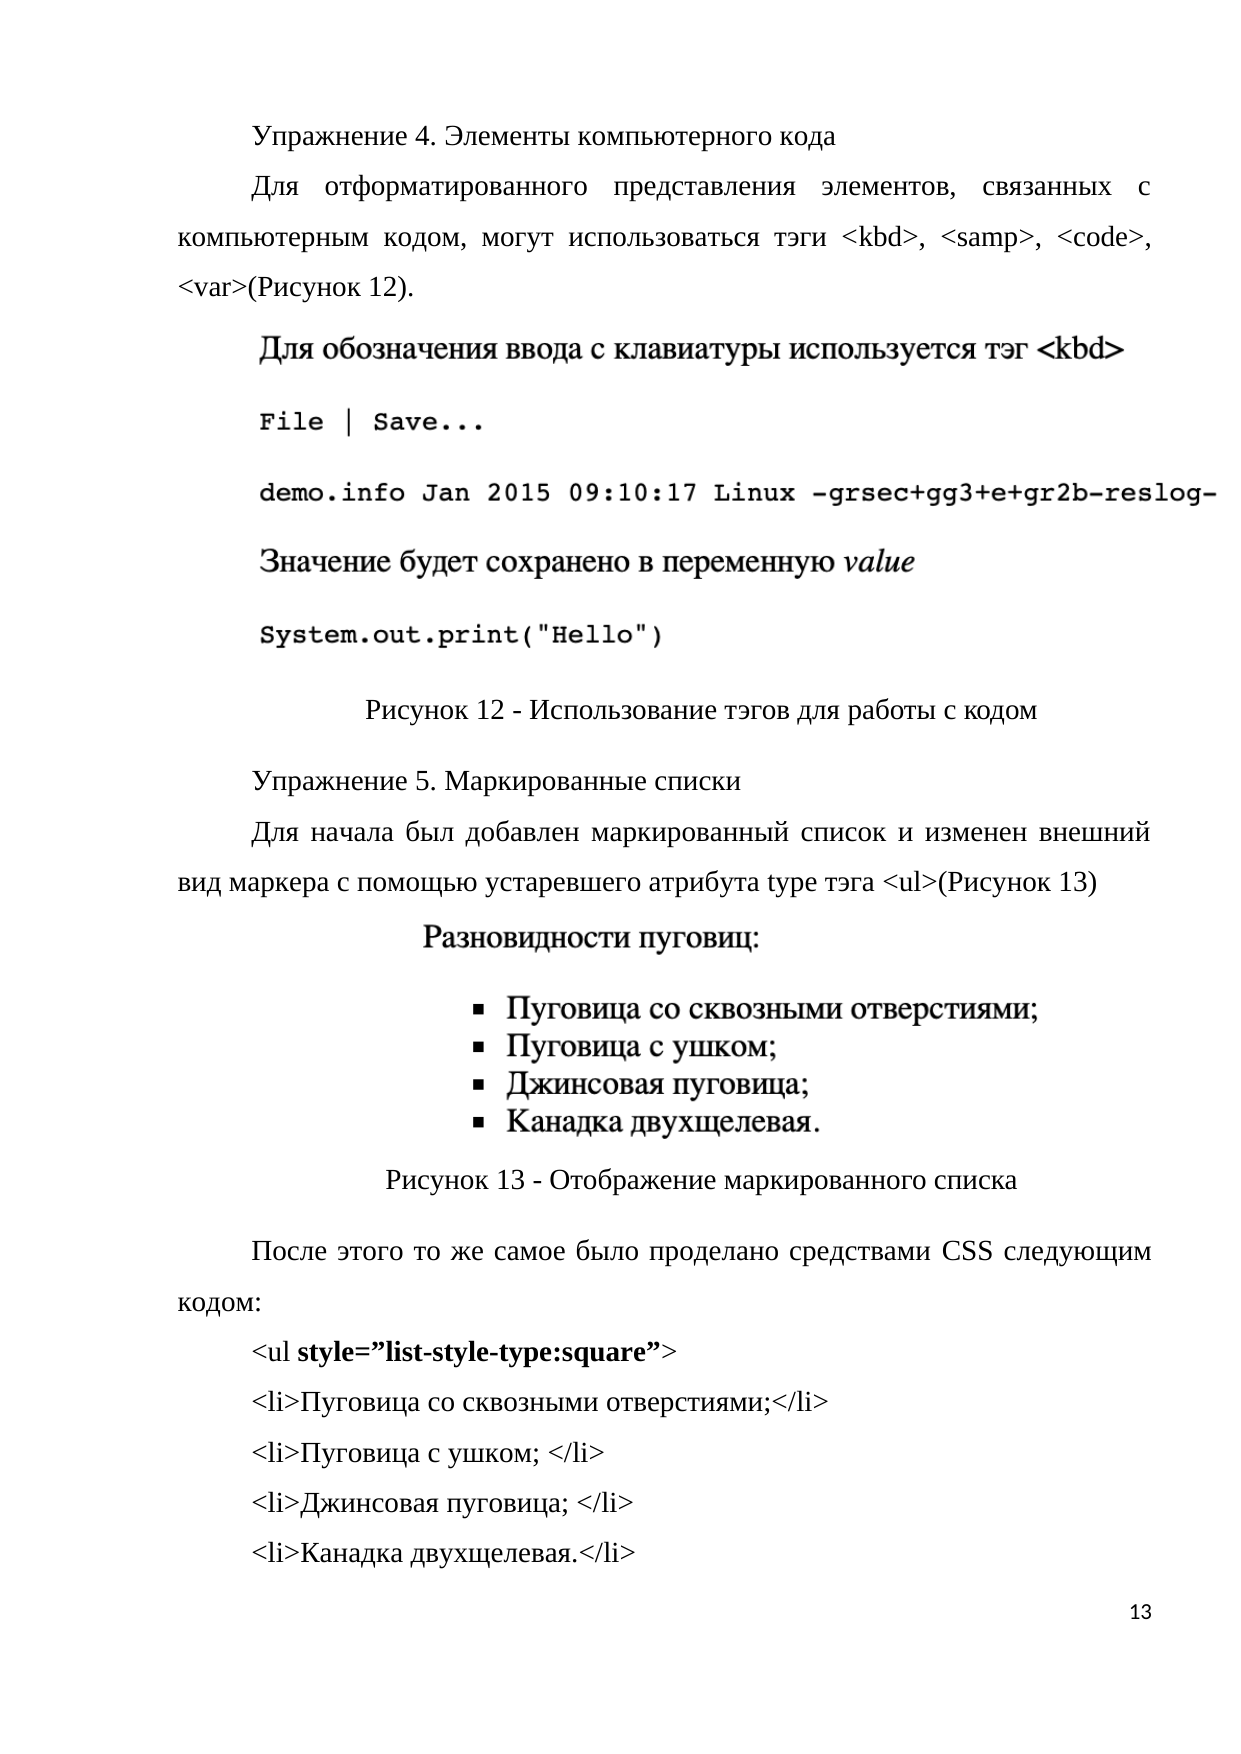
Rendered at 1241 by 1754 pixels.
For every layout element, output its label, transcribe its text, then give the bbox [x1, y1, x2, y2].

text Рисунок 12 - Использование тэгов для работы с кодом [177, 692, 1152, 726]
text <ul style=”list-style-type:square”> [177, 1334, 1152, 1368]
text <li>Пуговица с ушком; </li> [177, 1435, 1152, 1468]
subtitle Упражнение 5. Маркированные списки [177, 763, 1152, 797]
subtitle Упражнение 4. Элементы компьютерного кода [177, 118, 1152, 152]
text <li>Джинсовая пуговица; </li> [177, 1485, 1152, 1519]
picture [419, 914, 1059, 1163]
text <li>Пуговица со сквозными отверстиями;</li> [177, 1384, 1152, 1418]
text Рисунок 13 - Отображение маркированного списка [177, 1162, 1152, 1196]
picture [251, 319, 1222, 676]
text Для отформатированного представления элементов, связанных с компьютерным кодом, могут использоваться тэги <kbd>, <samp>, <code>, <var>(Рисунок 12). [177, 168, 1152, 303]
text Для начала был добавлен маркированный список и изменен внешний вид маркера с помощью устаревшего атрибута type тэга <ul>(Рисунок 13) [177, 814, 1152, 898]
text <li>Канадка двухщелевая.</li> [177, 1535, 1152, 1569]
text После этого то же самое было проделано средствами CSS следующим кодом: [177, 1233, 1152, 1317]
